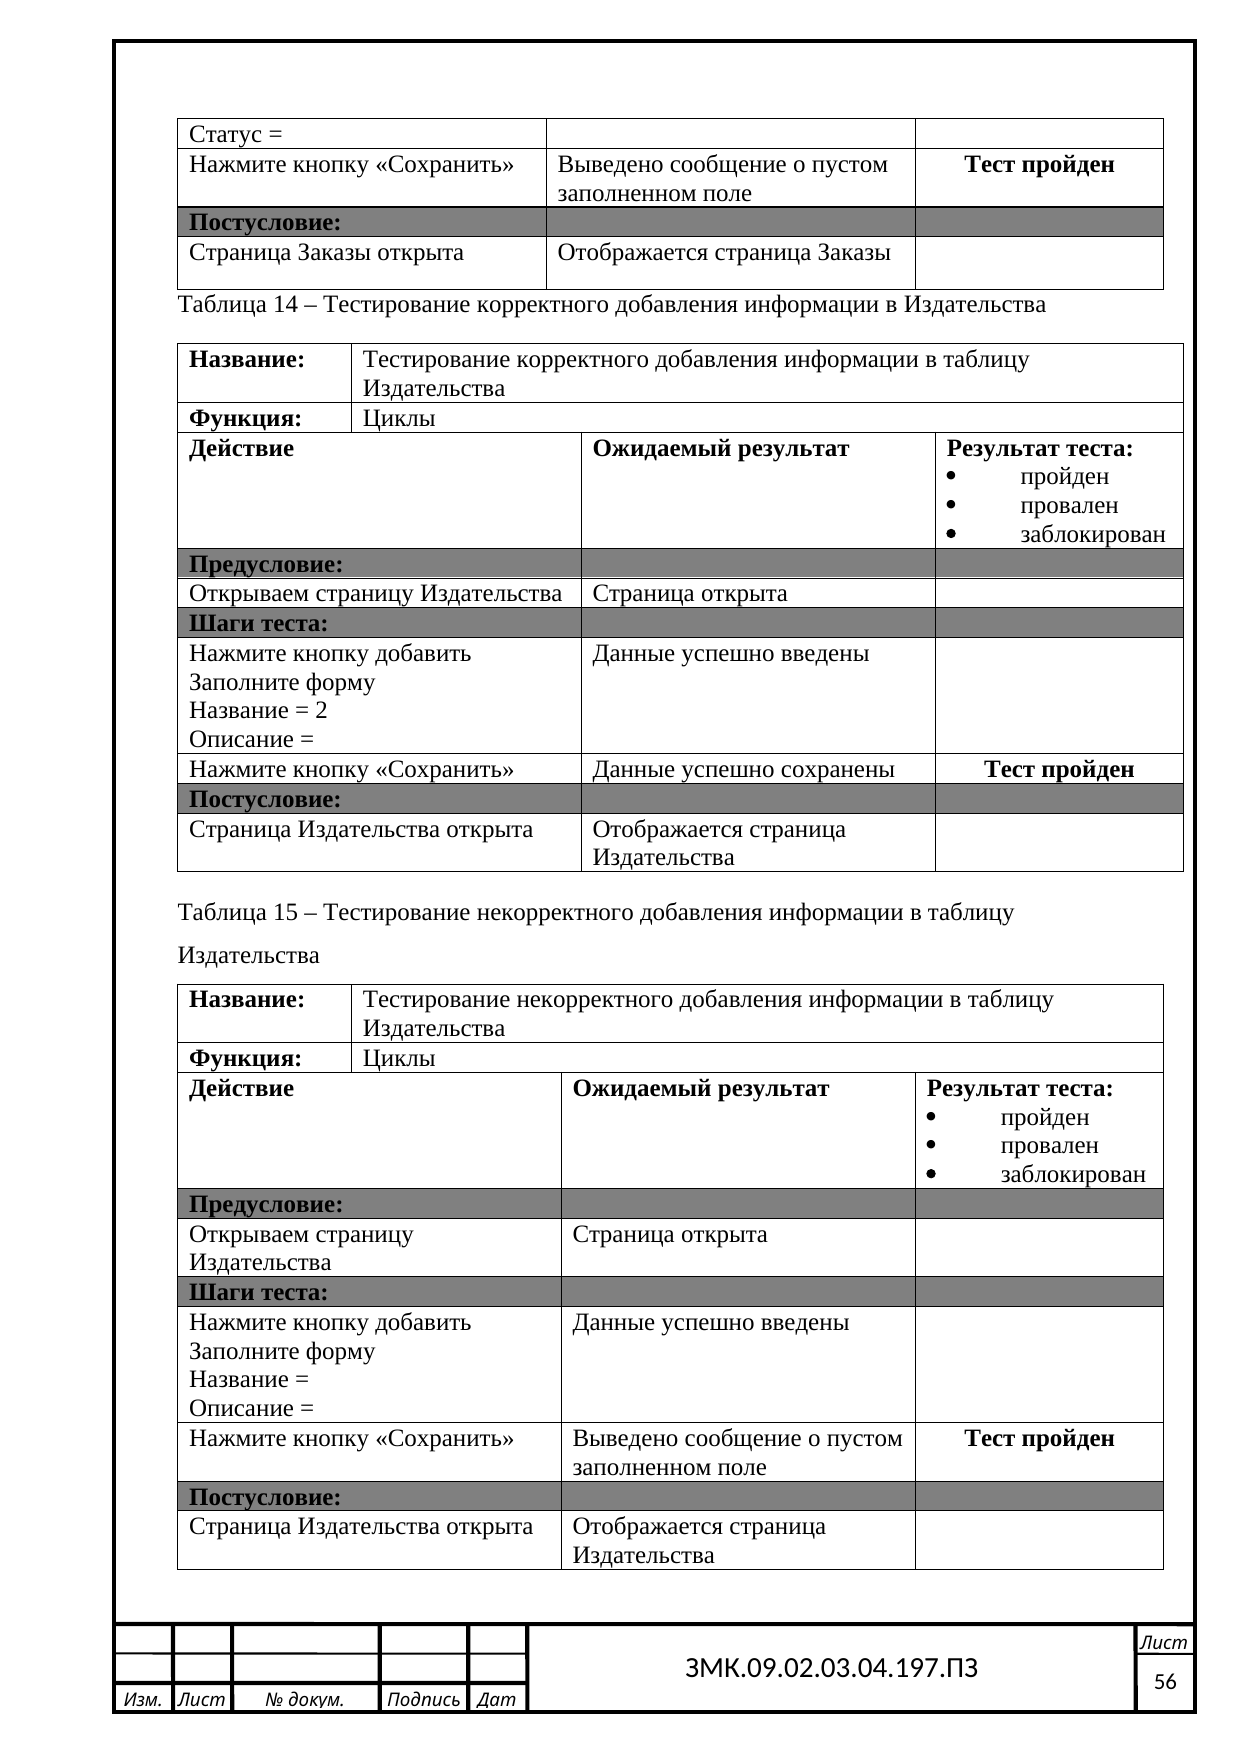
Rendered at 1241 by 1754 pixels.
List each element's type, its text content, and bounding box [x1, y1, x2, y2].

table_cell [936, 784, 1183, 813]
table_cell [936, 549, 1183, 577]
text Таблица 15 – Тестирование некорректного добавления информации в таблицу Издательства [177, 897, 1152, 969]
table_cell Страница Заказы открыта [178, 237, 546, 288]
table_cell Постусловие: [178, 1482, 561, 1510]
table_cell Страница Издательства открыта [178, 814, 581, 871]
table_cell [936, 814, 1183, 871]
table_cell Действие [178, 433, 581, 548]
table_cell Отображается страница Издательства [582, 814, 935, 871]
table_cell Отображается страница Издательства [562, 1511, 915, 1569]
table_cell [562, 1482, 915, 1510]
table_header Тестирование некорректного добавления информации в таблицу Издательства [352, 985, 1163, 1042]
table_cell Ожидаемый результат [562, 1073, 915, 1188]
table_cell Тест пройден [916, 1423, 1163, 1481]
table_cell Постусловие: [178, 208, 546, 236]
table_cell [916, 1219, 1163, 1276]
table_cell Страница открыта [562, 1219, 915, 1276]
table_cell Нажмите кнопку добавить Заполните форму Название = Описание = [178, 1307, 561, 1422]
table_cell Выведено сообщение о пустом заполненном поле [547, 149, 915, 206]
table_cell [562, 1189, 915, 1218]
table_cell Отображается страница Заказы [547, 237, 915, 288]
table_cell Функция: [178, 403, 351, 432]
table_cell Результат теста: пройден провален заблокирован [936, 433, 1183, 548]
table_header Тестирование корректного добавления информации в таблицу Издательства [352, 344, 1183, 402]
table_cell [916, 119, 1163, 148]
table_cell Предусловие: [178, 1189, 561, 1218]
text Таблица 14 – Тестирование корректного добавления информации в Издательства [177, 290, 1152, 318]
table_cell Тест пройден [936, 754, 1183, 783]
table_cell [582, 608, 935, 637]
table_cell Данные успешно сохранены [582, 754, 935, 783]
table_cell [936, 579, 1183, 607]
table_cell Открываем страницу Издательства [178, 579, 581, 607]
table_cell Тест пройден [916, 149, 1163, 206]
table_cell Открываем страницу Издательства [178, 1219, 561, 1276]
table_cell Циклы [352, 403, 1183, 432]
table_cell Ожидаемый результат [582, 433, 935, 548]
table_header Название: [178, 985, 351, 1042]
table_cell Функция: [178, 1043, 351, 1072]
table_cell Предусловие: [178, 549, 581, 577]
table_cell [916, 237, 1163, 288]
table_cell Выведено сообщение о пустом заполненном поле [562, 1423, 915, 1481]
table_cell [916, 1511, 1163, 1569]
table_cell Шаги теста: [178, 608, 581, 637]
table_header Название: [178, 344, 351, 402]
table_cell [936, 608, 1183, 637]
table_cell Нажмите кнопку добавить Заполните форму Название = 2 Описание = [178, 638, 581, 753]
table_cell Действие [178, 1073, 561, 1188]
table_cell Циклы [352, 1043, 1163, 1072]
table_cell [178, 119, 546, 148]
table_cell [916, 1482, 1163, 1510]
table_cell Результат теста: пройден провален заблокирован [916, 1073, 1163, 1188]
table_cell Постусловие: [178, 784, 581, 813]
table_cell [916, 208, 1163, 236]
table_cell Данные успешно введены [562, 1307, 915, 1422]
table_cell [936, 638, 1183, 753]
table_cell [562, 1277, 915, 1306]
table_cell [582, 549, 935, 577]
table_cell Шаги теста: [178, 1277, 561, 1306]
table_cell [916, 1307, 1163, 1422]
table_cell [582, 784, 935, 813]
table_cell Страница открыта [582, 579, 935, 607]
table_cell [916, 1189, 1163, 1218]
table_cell Нажмите кнопку «Сохранить» [178, 1423, 561, 1481]
table_cell Нажмите кнопку «Сохранить» [178, 754, 581, 783]
table_cell [547, 208, 915, 236]
table_cell Страница Издательства открыта [178, 1511, 561, 1569]
table_cell [916, 1277, 1163, 1306]
table_cell Данные успешно введены [582, 638, 935, 753]
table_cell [547, 119, 915, 148]
table_cell Нажмите кнопку «Сохранить» [178, 149, 546, 206]
